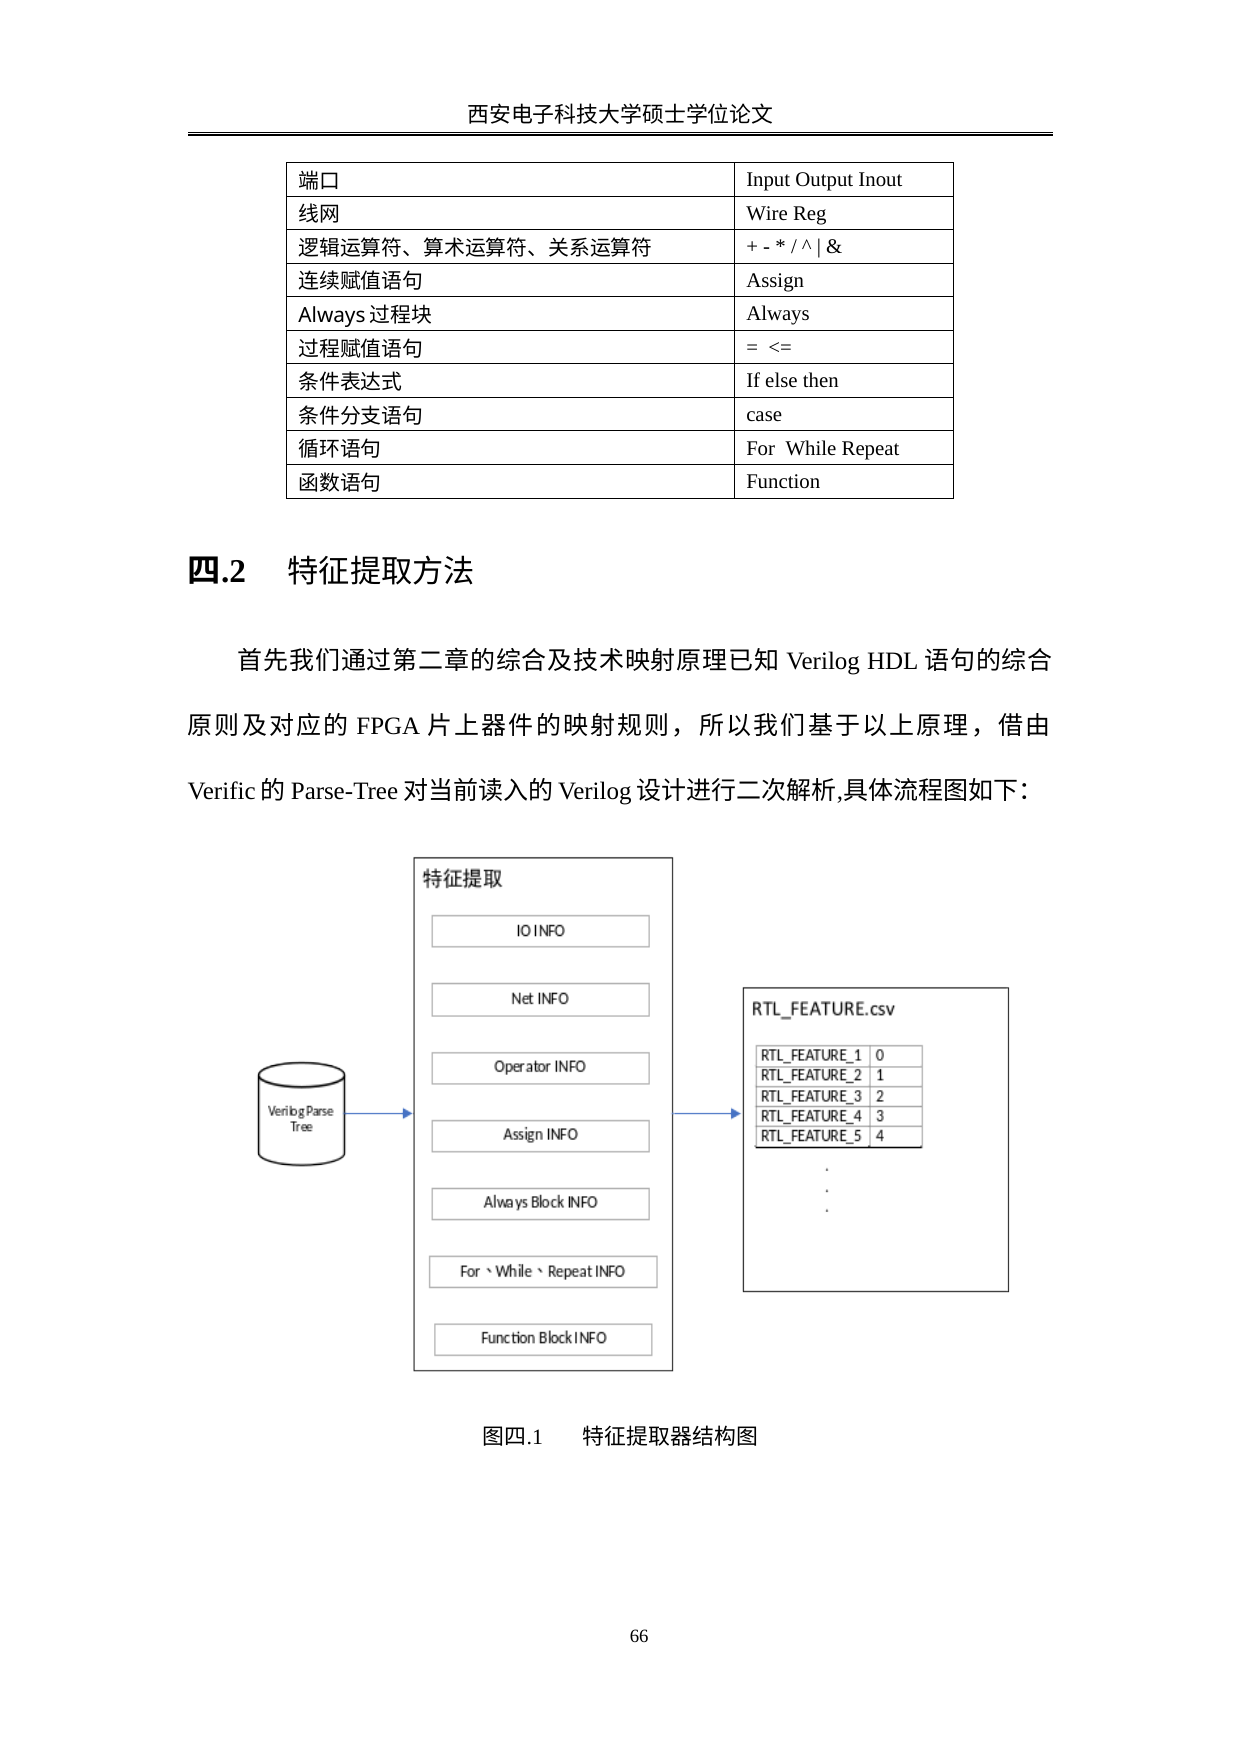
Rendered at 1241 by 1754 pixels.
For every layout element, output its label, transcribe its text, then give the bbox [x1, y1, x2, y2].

table_cell Assign [735, 264, 953, 296]
table_cell 条件表达式 [287, 364, 734, 397]
table_cell 连续赋值语句 [287, 264, 734, 296]
table_cell If else then [735, 364, 953, 397]
text 首先我们通过第二章的综合及技术映射原理已知Verilog HDL语句的综合原则及对应的FPGA片上器件的映射规则，所以我们基于以上原理，借由Verific的Parse-Tree对当前读入的Verilog设计进行二次解析,具体流程图如下： [187, 626, 1053, 821]
subtitle 特征提取方法 [187, 536, 1053, 601]
table_cell For While Repeat [735, 431, 953, 464]
table_cell 循环语句 [287, 431, 734, 464]
table_cell 线网 [287, 197, 734, 229]
table_cell Always [735, 297, 953, 330]
table_cell Input Output Inout [735, 163, 953, 196]
table_cell Wire Reg [735, 197, 953, 229]
table_cell + - * / ^ | & [735, 230, 953, 263]
table_cell 逻辑运算符、算术运算符、关系运算符 [287, 230, 734, 263]
table_cell = <= [735, 331, 953, 363]
table_cell Function [735, 465, 953, 497]
text 特征提取器结构图 [187, 1418, 1053, 1451]
table_cell 过程赋值语句 [287, 331, 734, 363]
table_cell 函数语句 [287, 465, 734, 497]
table_cell Always过程块 [287, 297, 734, 330]
table_cell 条件分支语句 [287, 398, 734, 430]
table_cell 端口 [287, 163, 734, 196]
table_cell case [735, 398, 953, 430]
